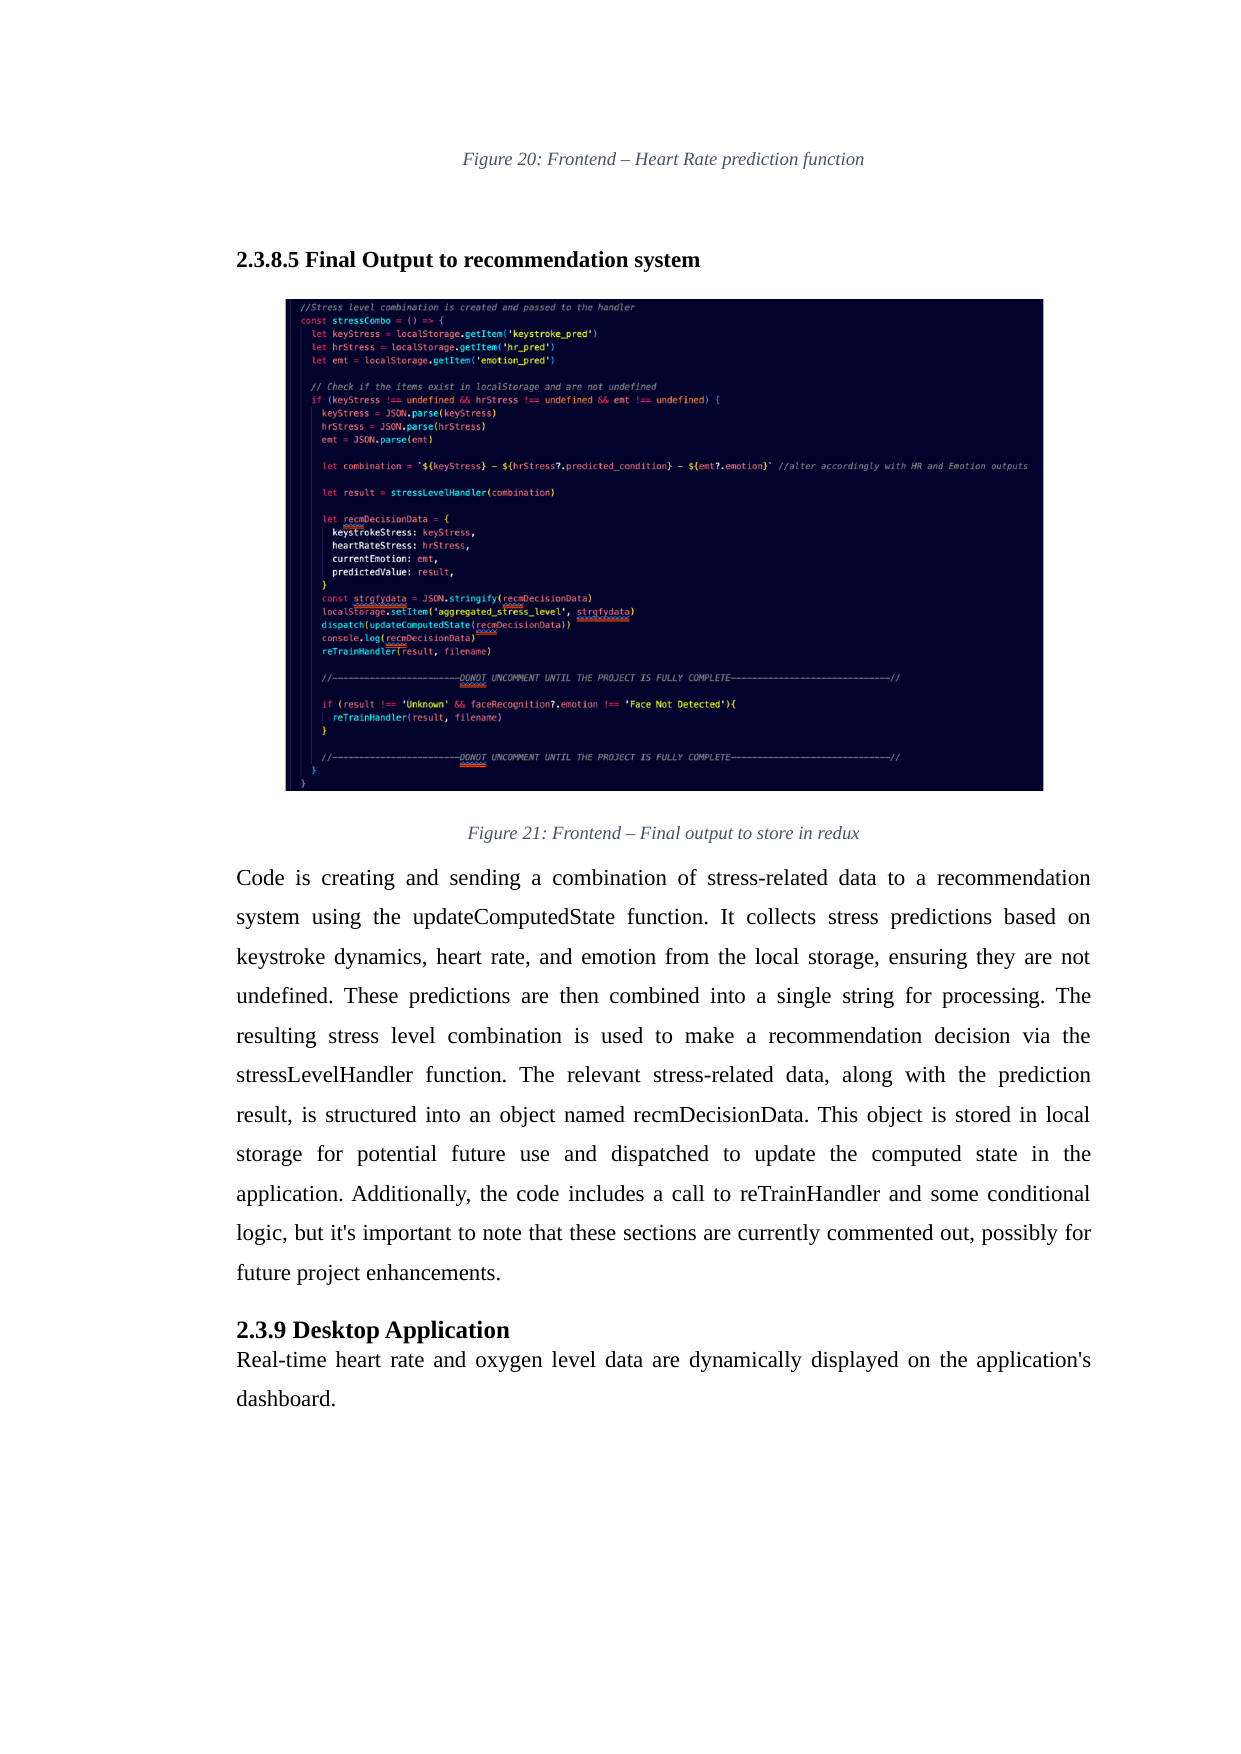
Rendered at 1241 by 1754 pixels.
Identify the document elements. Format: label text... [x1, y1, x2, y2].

subtitle 2.3.9 Desktop Application [236, 1315, 1092, 1344]
text Real-time heart rate and oxygen level data are dynamically displayed on the application's dashboard. [236, 1346, 1092, 1412]
text Figure 21: Frontend – Final output to store in redux [236, 822, 1092, 843]
subtitle 2.3.8.5 Final Output to recommendation system [236, 246, 1092, 273]
text Figure 20: Frontend – Heart Rate prediction function [236, 148, 1092, 169]
text Code is creating and sending a combination of stress-related data to a recommendation system using the updateComputedState function. It collects stress predictions based on keystroke dynamics, heart rate, and emotion from the local storage, ensuring they are not undefined. These predictions are then combined into a single string for processing. The resulting stress level combination is used to make a recommendation decision via the stressLevelHandler function. The relevant stress-related data, along with the prediction result, is structured into an object named recmDecisionData. This object is stored in local storage for potential future use and dispatched to update the computed state in the application. Additionally, the code includes a call to reTrainHandler and some conditional logic, but it's important to note that these sections are currently commented out, possibly for future project enhancements. [236, 864, 1092, 1285]
picture [285, 299, 1044, 791]
